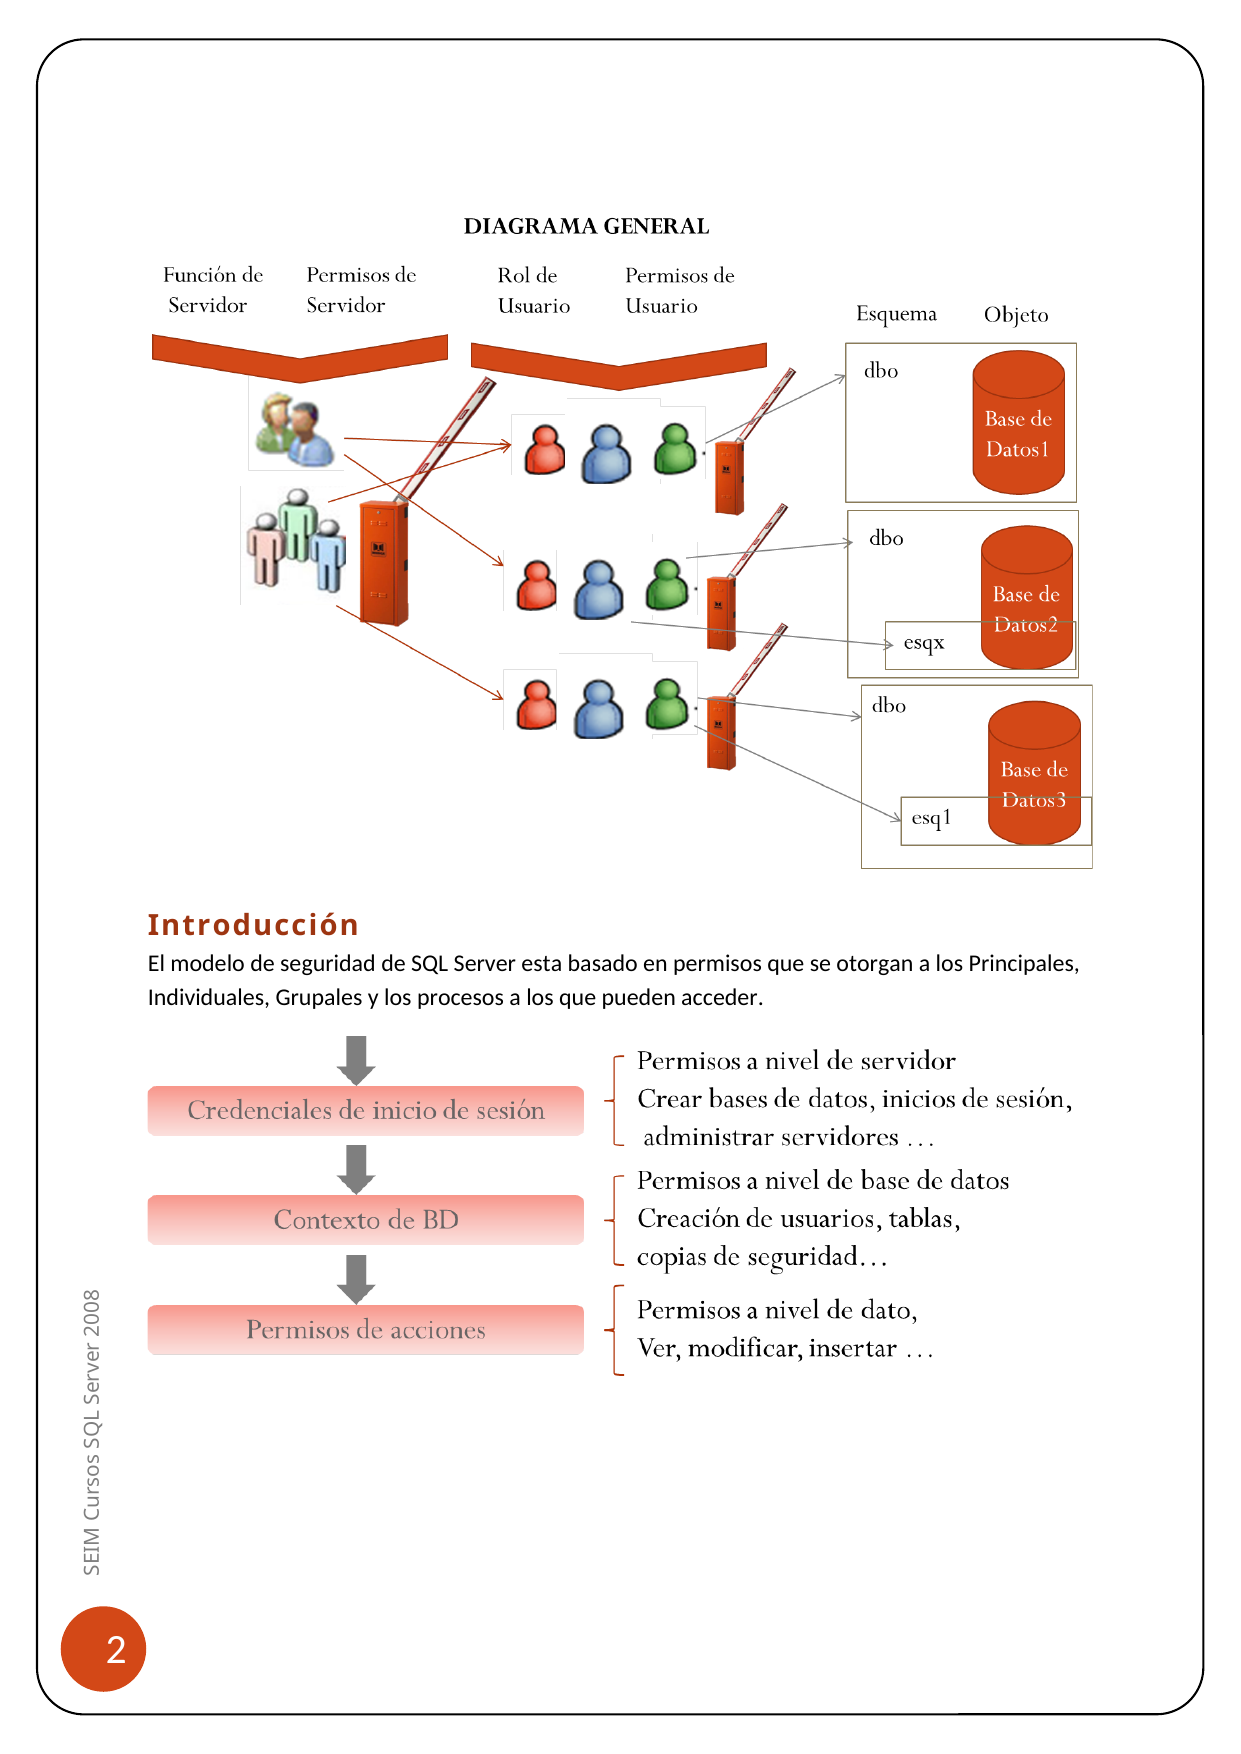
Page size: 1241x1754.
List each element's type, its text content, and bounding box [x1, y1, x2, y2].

picture [147, 1032, 1093, 1387]
picture [147, 203, 1093, 869]
text El modelo de seguridad de SQL Server esta basado en permisos que se otorgan a los Principales, Individuales, Grupales y los procesos a los que pueden acceder. [148, 948, 1092, 1011]
subtitle Introducción [148, 904, 1092, 944]
